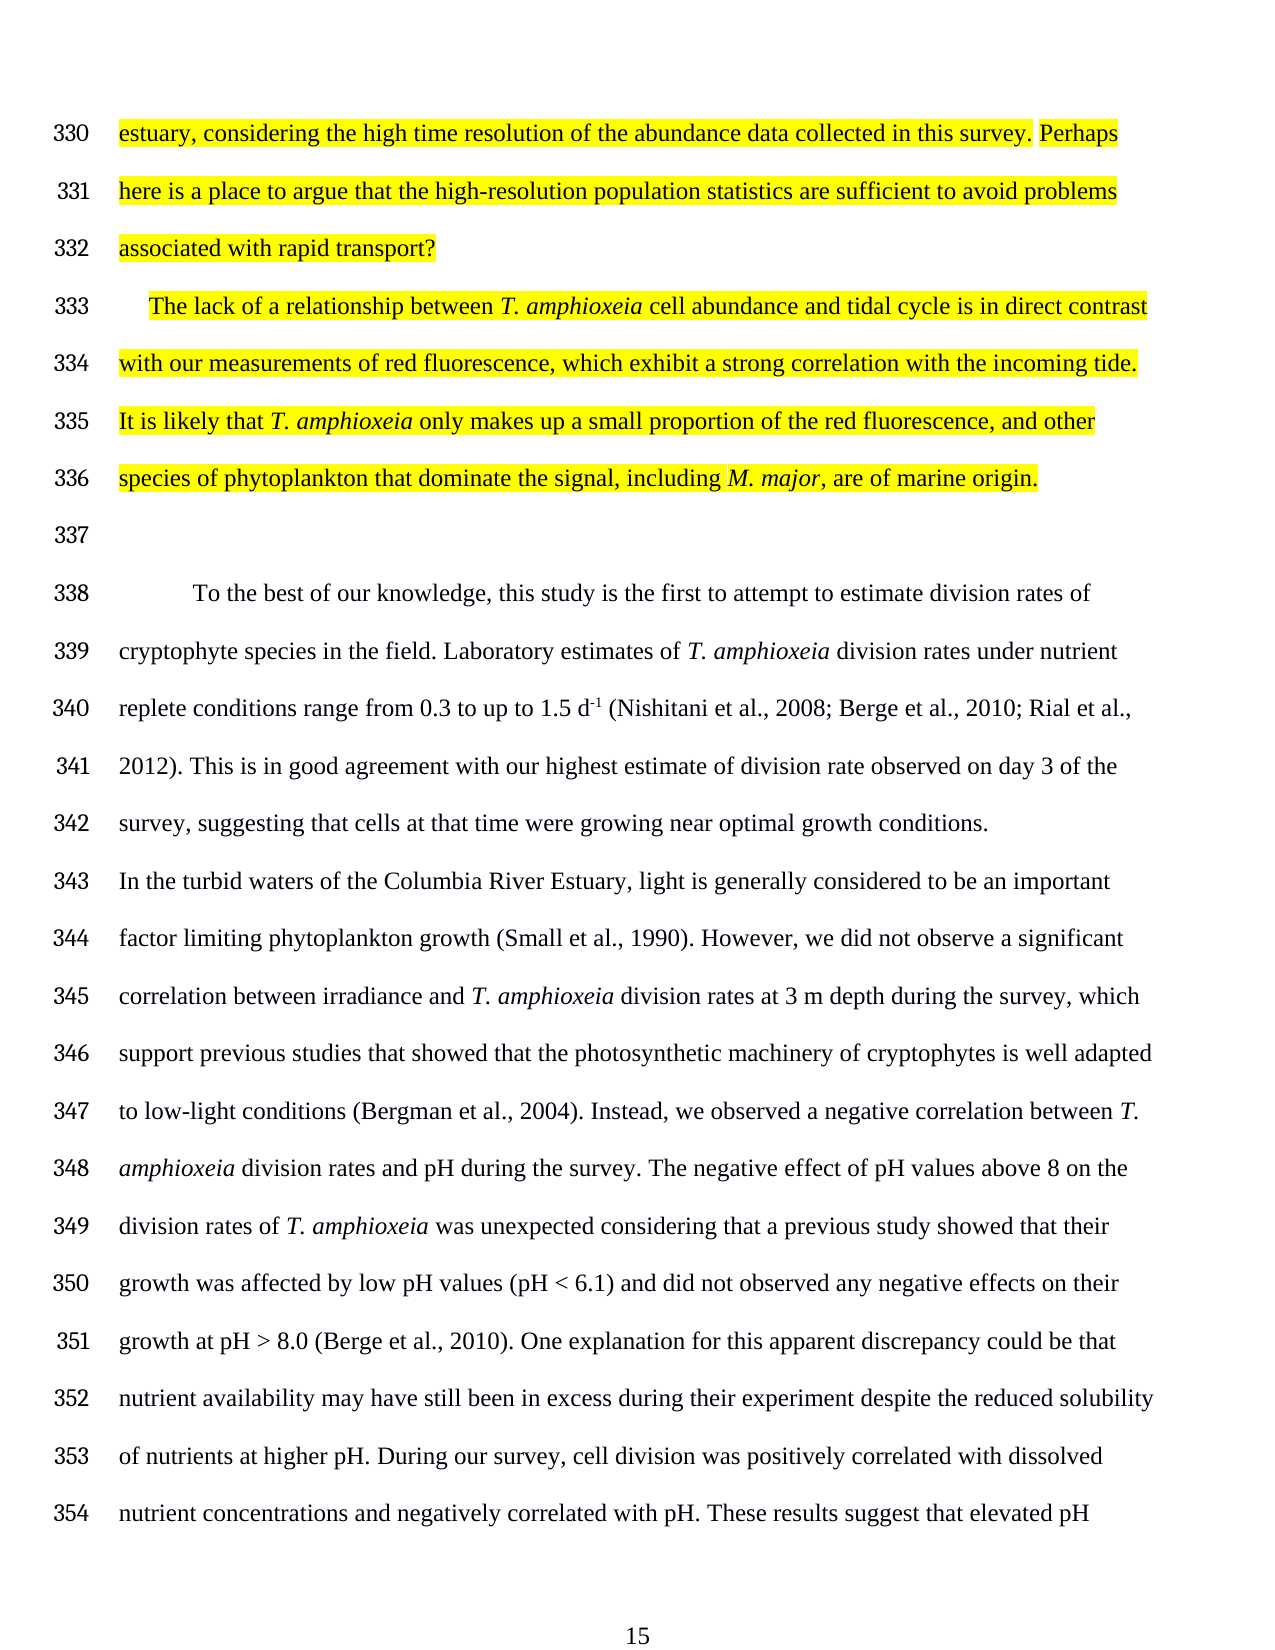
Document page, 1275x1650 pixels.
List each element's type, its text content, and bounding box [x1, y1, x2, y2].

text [118, 118, 1156, 262]
text To the best of our knowledge, this study is the first to attempt to estimate division rates of cryptophyte species in the field. Laboratory estimates of T. amphioxeia division rates under nutrient replete conditions range from 0.3 to up to 1.5 d-1 (Nishitani et al., 2008; Berge et al., 2010; Rial et al., 2012). This is in good agreement with our highest estimate of division rate observed on day 3 of the survey, suggesting that cells at that time were growing near optimal growth conditions. [118, 578, 1156, 837]
text The lack of a relationship between T. amphioxeia cell abundance and tidal cycle is in direct contrast with our measurements of red fluorescence, which exhibit a strong correlation with the incoming tide. It is likely that T. amphioxeia only makes up a small proportion of the red fluorescence, and other species of phytoplankton that dominate the signal, including M. major, are of marine origin. [118, 291, 1156, 492]
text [118, 866, 1156, 1527]
